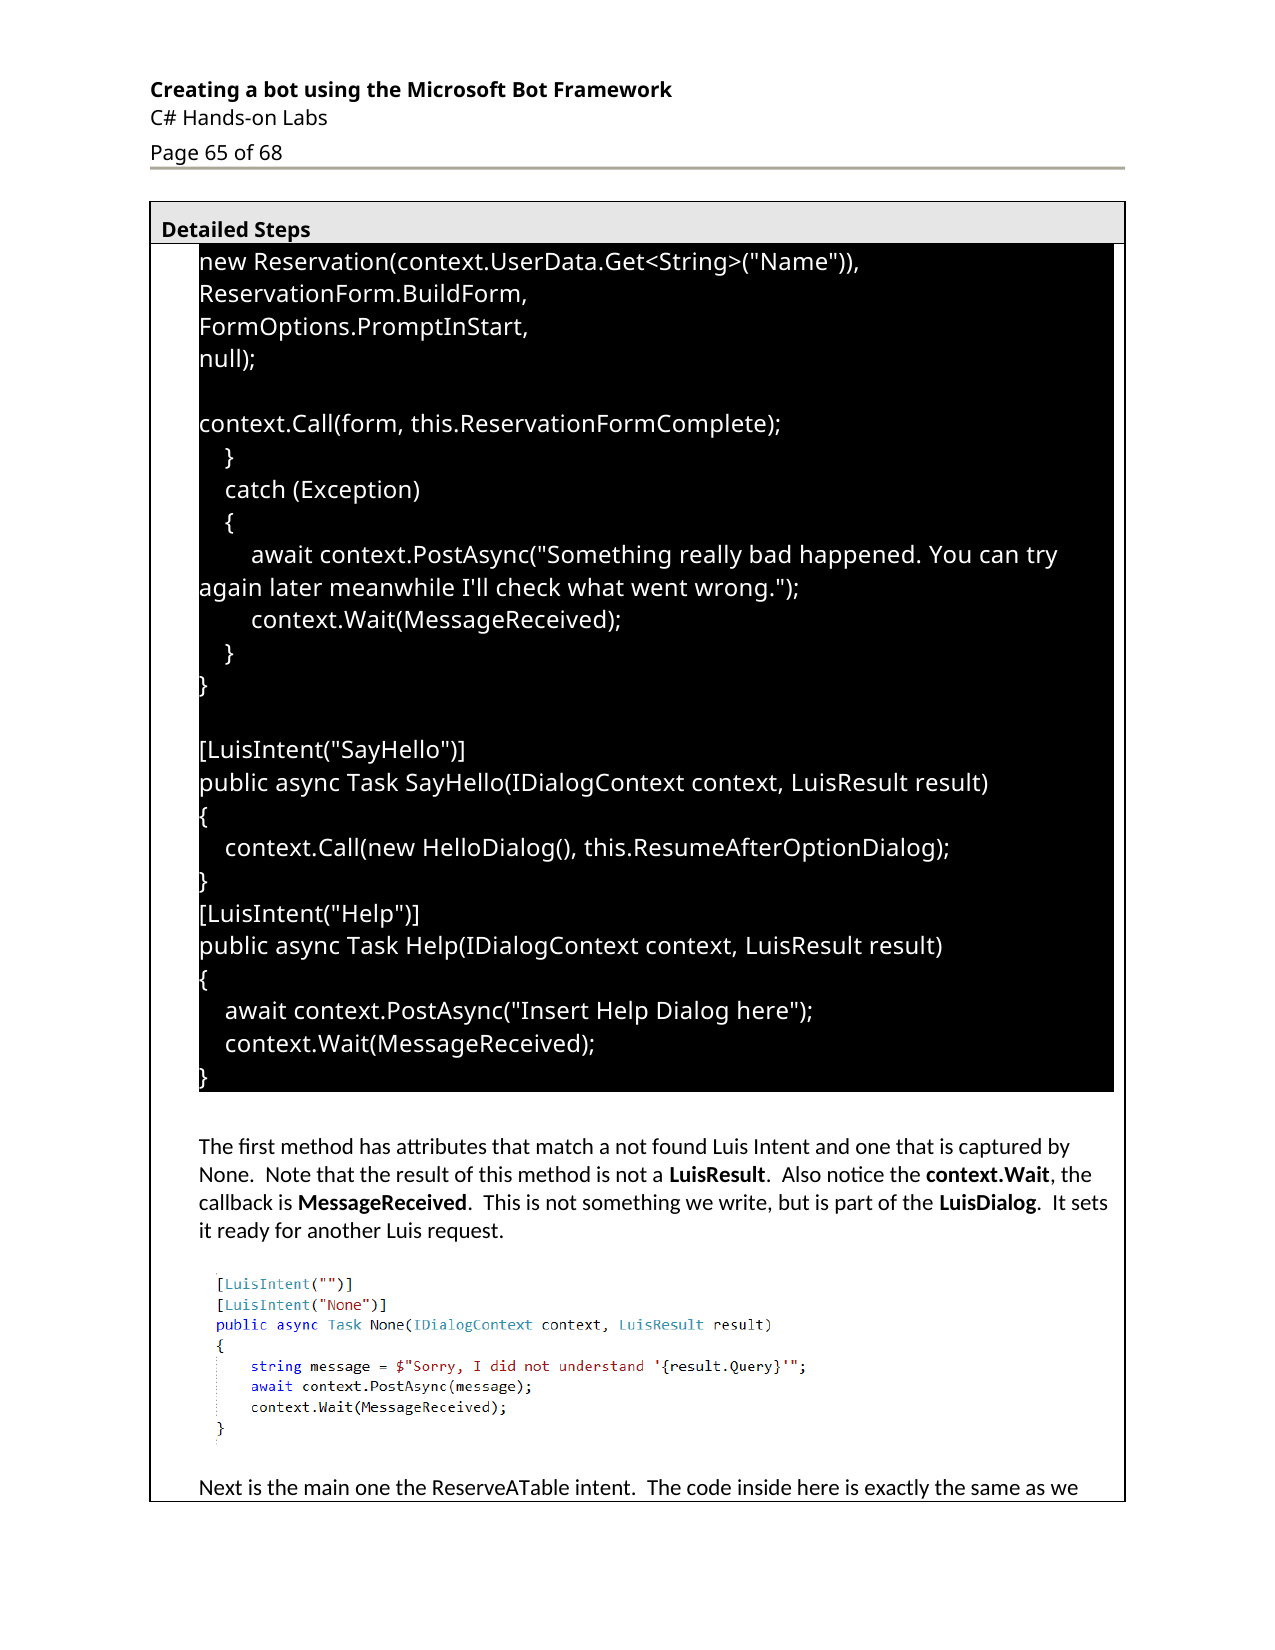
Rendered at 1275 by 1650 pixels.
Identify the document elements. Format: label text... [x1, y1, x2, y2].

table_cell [151, 244, 1124, 1501]
table_header Detailed Steps [151, 202, 1124, 243]
picture [198, 1272, 842, 1445]
